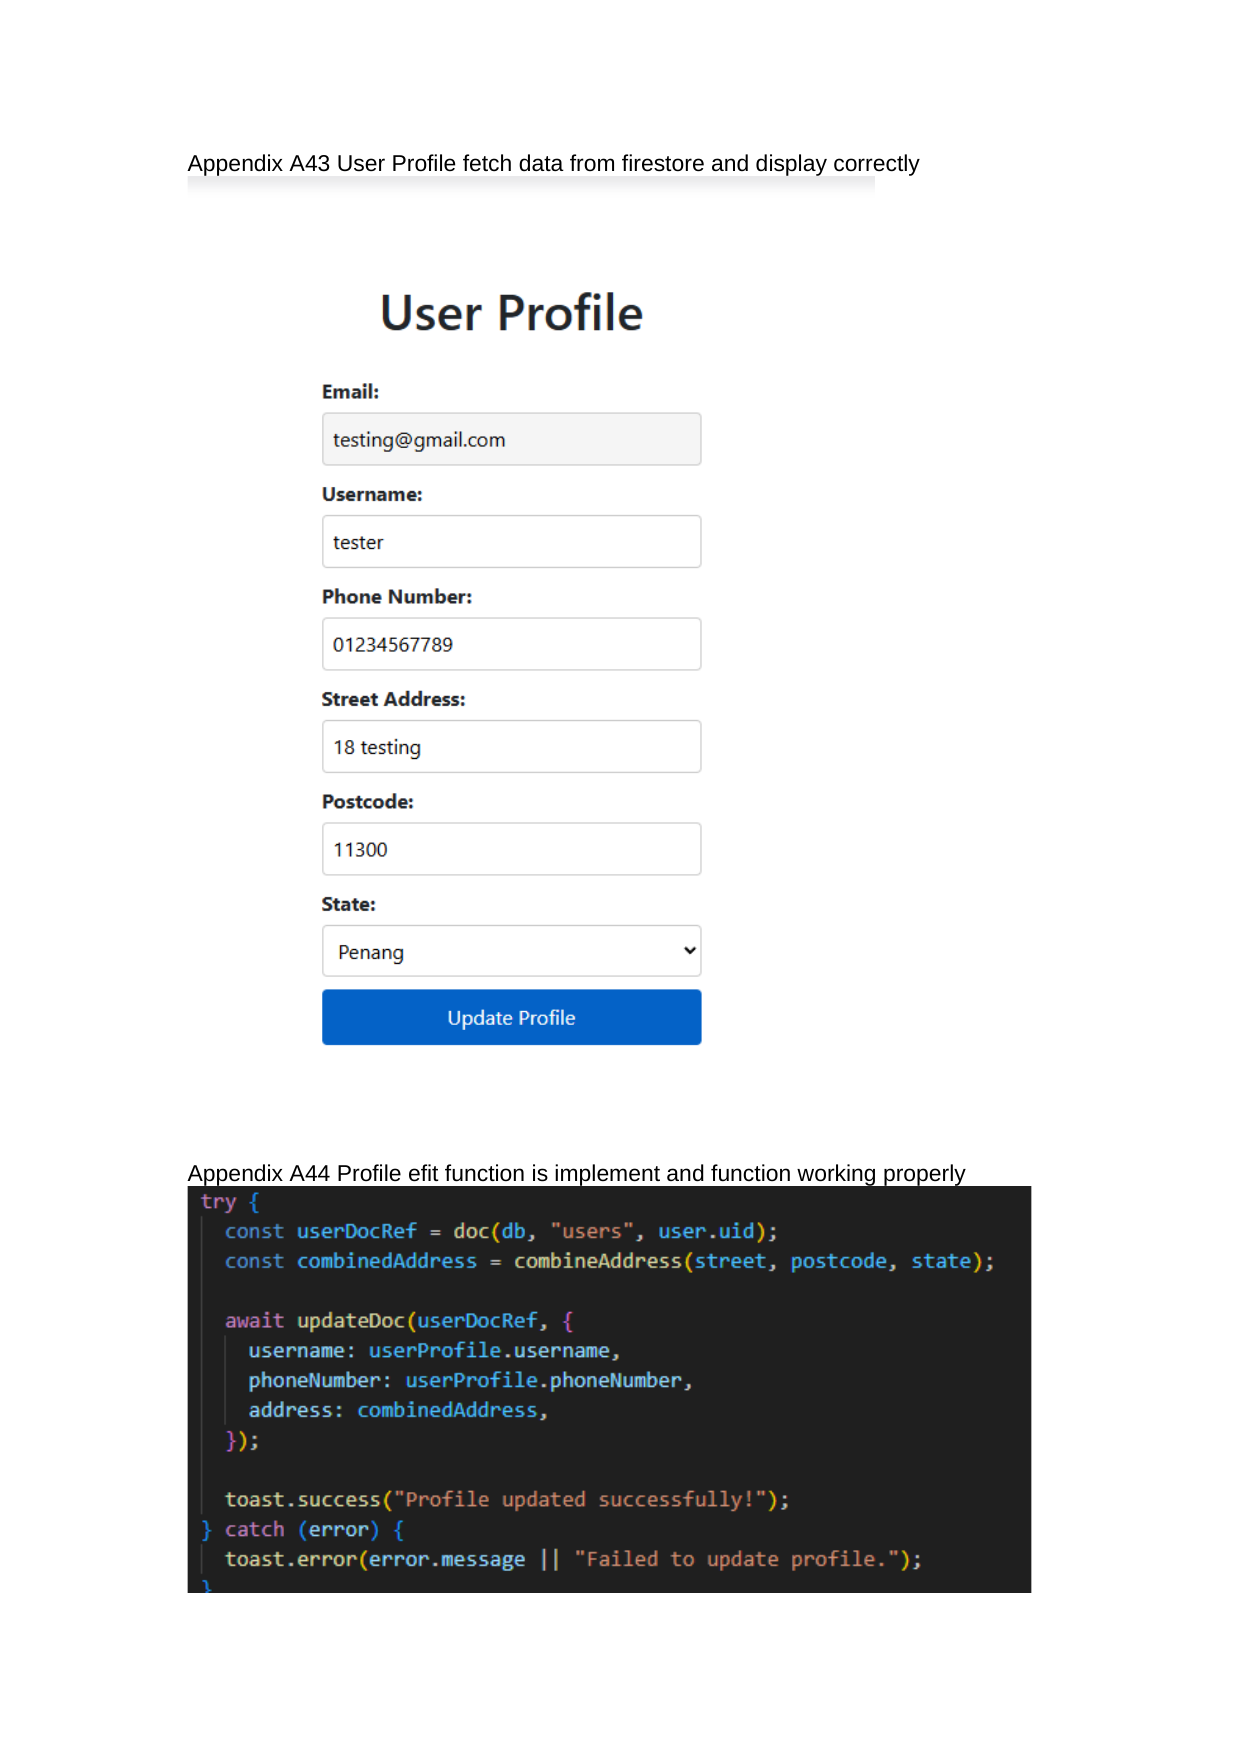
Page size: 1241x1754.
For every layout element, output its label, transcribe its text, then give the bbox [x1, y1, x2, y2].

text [187, 1160, 1053, 1592]
picture [187, 1186, 1032, 1593]
picture [187, 176, 875, 1135]
